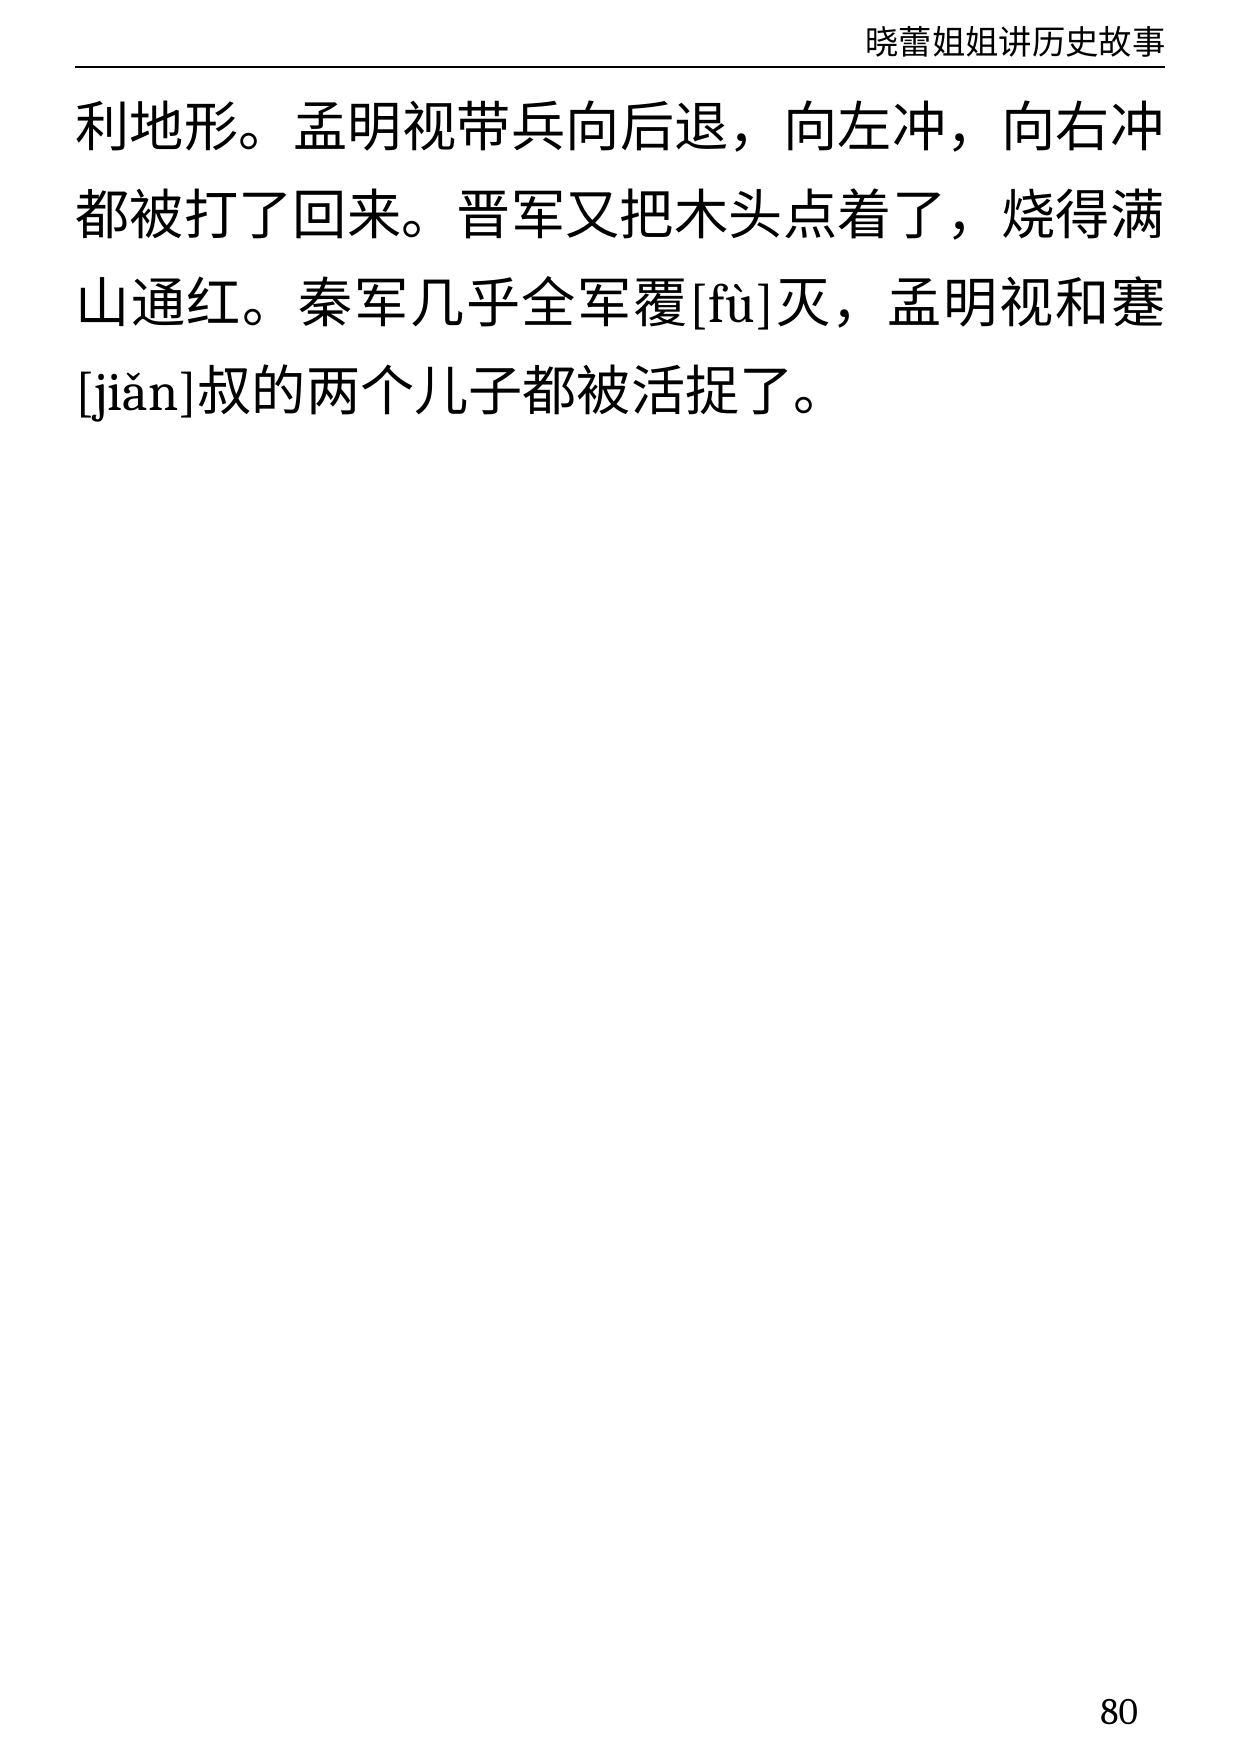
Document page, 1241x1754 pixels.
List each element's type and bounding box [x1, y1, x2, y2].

text [75, 79, 1165, 431]
